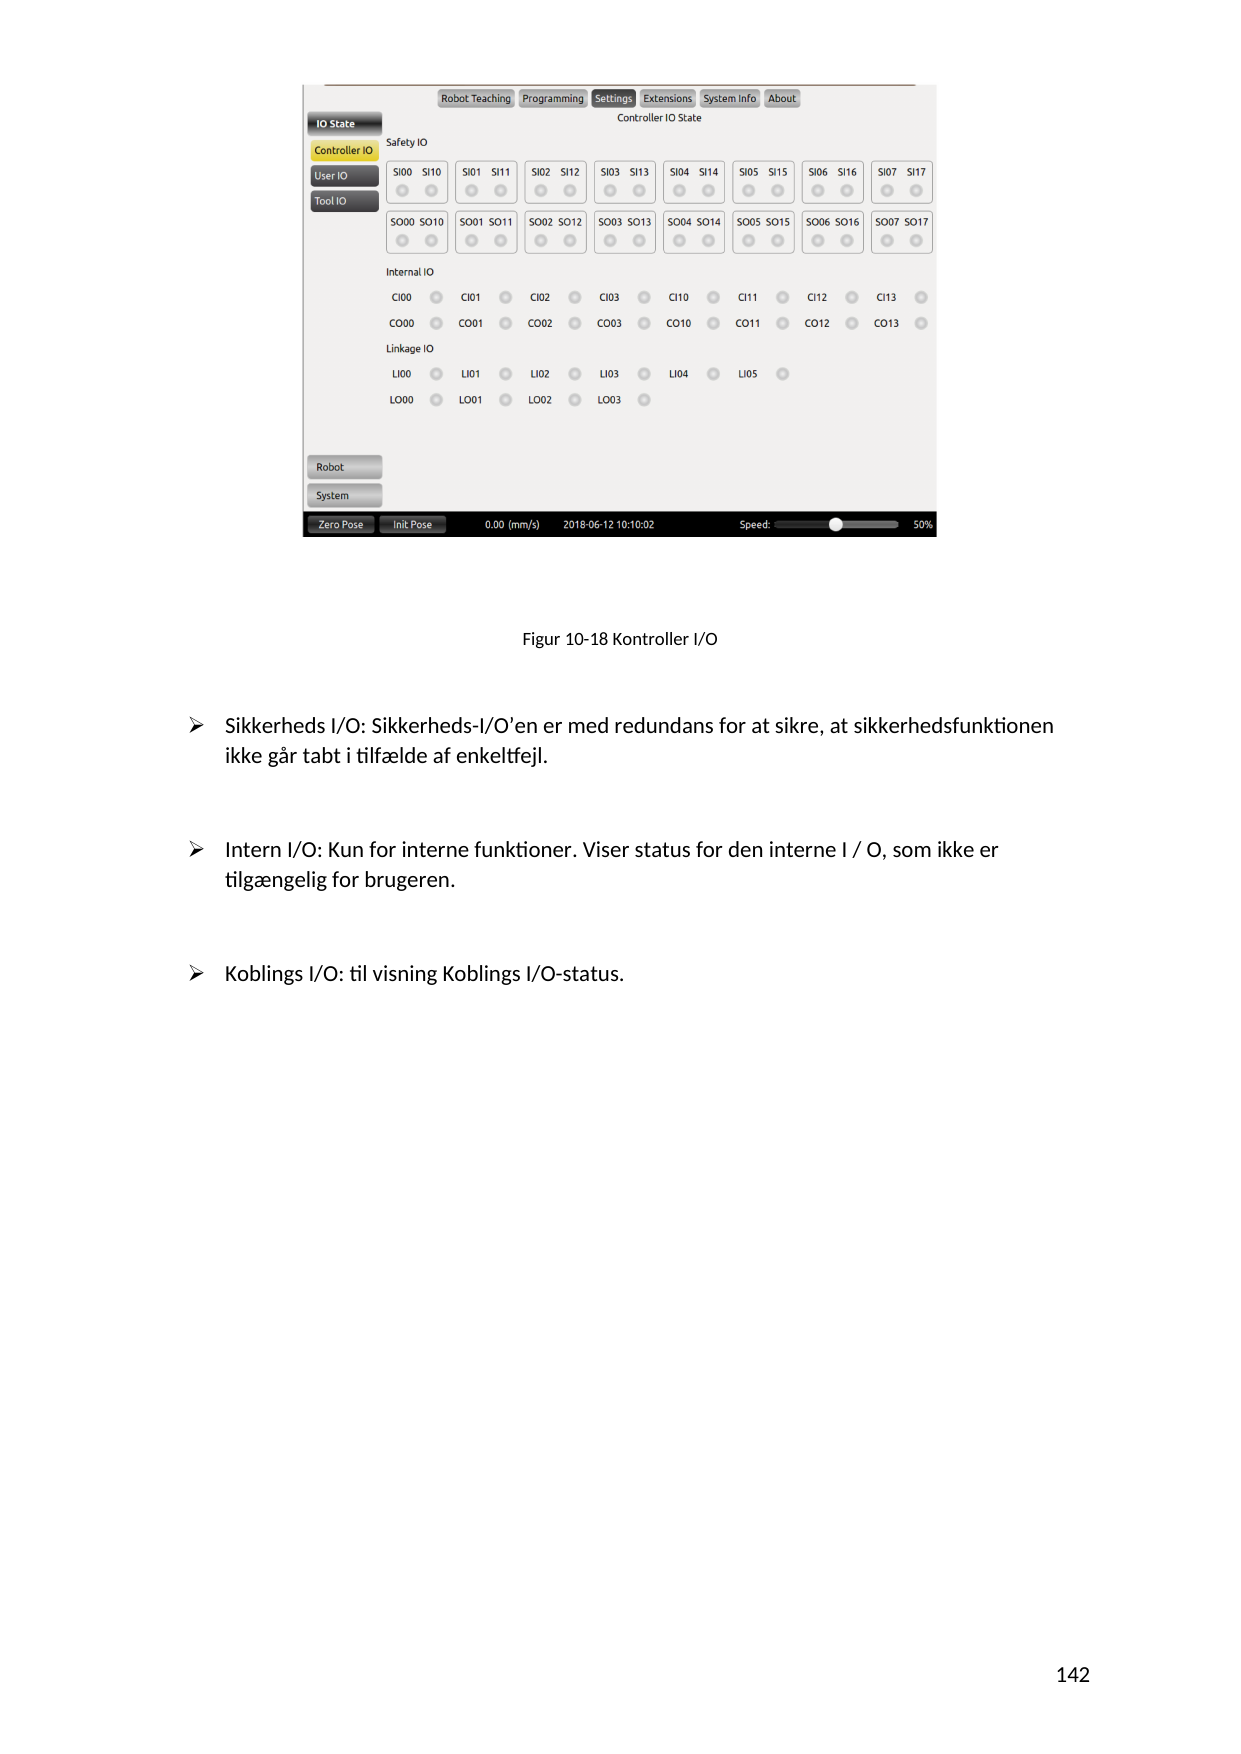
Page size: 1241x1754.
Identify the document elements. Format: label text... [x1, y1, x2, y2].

text Figur 10-18 Kontroller I/O [150, 627, 1090, 650]
picture [300, 82, 940, 539]
list Koblings I/O: til visning Koblings I/O-status. [187, 959, 1090, 987]
list Sikkerheds I/O: Sikkerheds-I/O’en er med redundans for at sikre, at sikkerhedsfunktionen ikke går tabt i tilfælde af enkeltfejl. [187, 711, 1090, 770]
list Intern I/O: Kun for interne funktioner. Viser status for den interne I / O, som ikke er tilgængelig for brugeren. [187, 835, 1090, 894]
